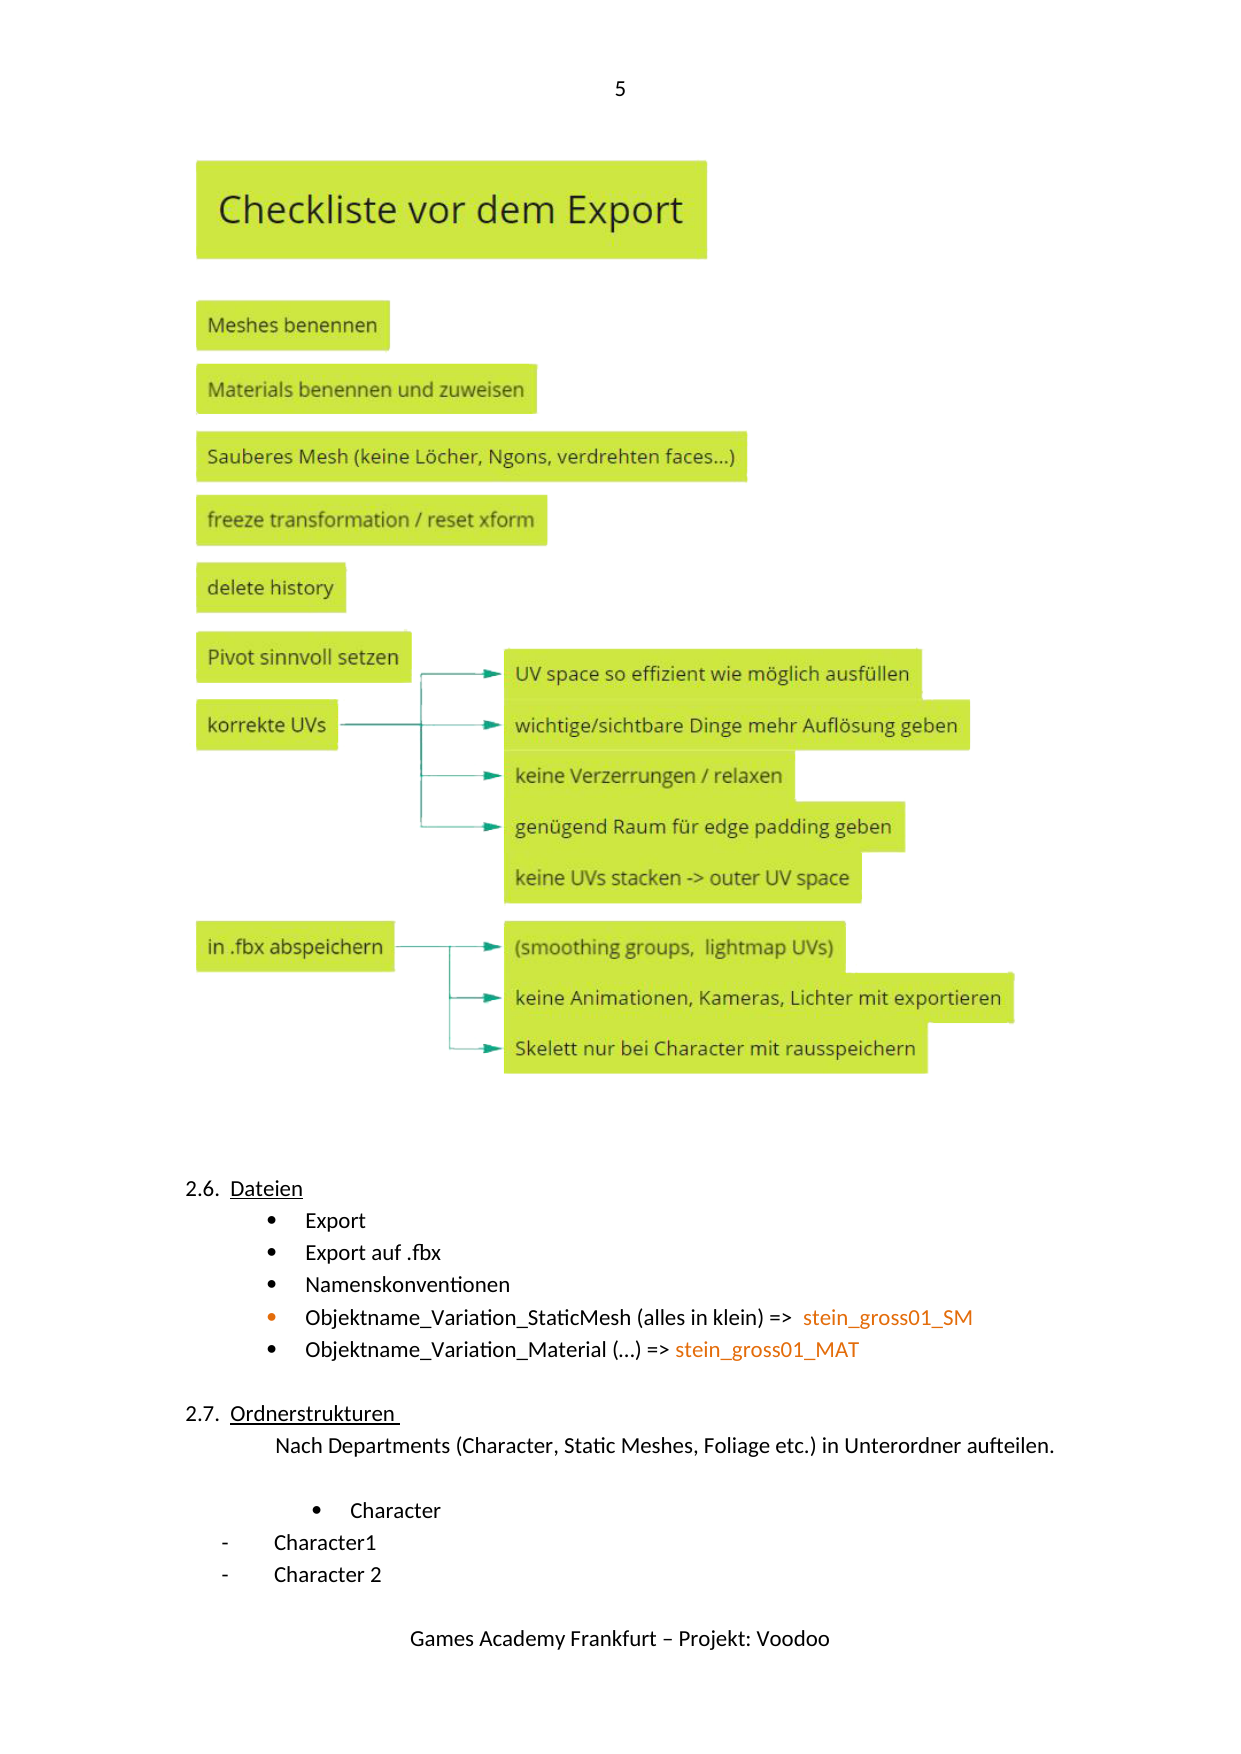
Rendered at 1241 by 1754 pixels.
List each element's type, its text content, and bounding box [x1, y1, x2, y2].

list Dateien [185, 1174, 1093, 1202]
list Objektname_Variation_StaticMesh (alles in klein) => stein_gross01_SM [268, 1303, 1093, 1331]
list Character 2 [221, 1560, 1093, 1588]
list Character [313, 1496, 1093, 1524]
list Export [268, 1206, 1093, 1234]
list Namenskonventionen [268, 1270, 1093, 1298]
list Nach Departments (Character, Static Meshes, Foliage etc.) in Unterordner aufteilen. [275, 1431, 1093, 1459]
list Ordnerstrukturen [185, 1399, 1093, 1427]
list Objektname_Variation_Material (…) => stein_gross01_MAT [268, 1335, 1093, 1363]
picture [180, 136, 1054, 1106]
list Export auf .fbx [268, 1238, 1093, 1266]
list Character1 [221, 1528, 1093, 1556]
